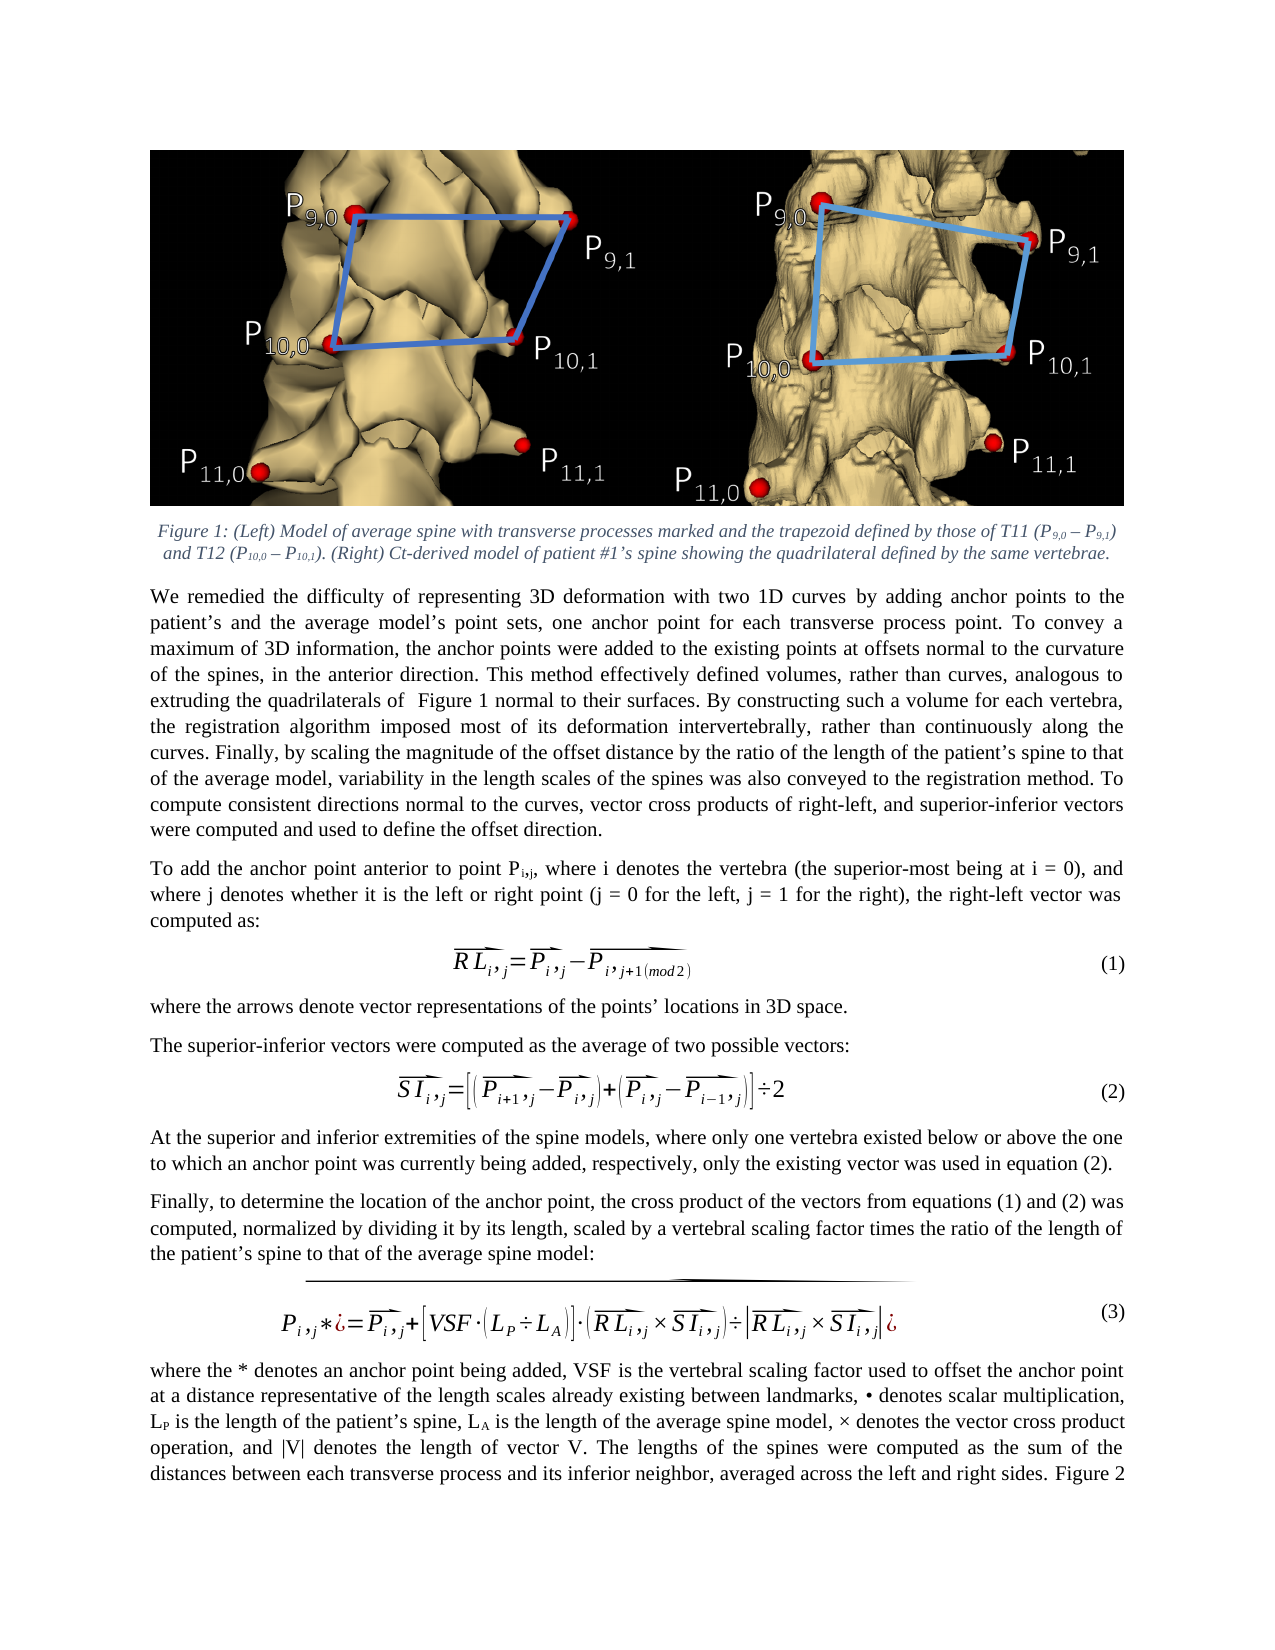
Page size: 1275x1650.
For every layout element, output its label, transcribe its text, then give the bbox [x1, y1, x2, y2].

text (1) [150, 946, 1125, 980]
text We remedied the difficulty of representing 3D deformation with two 1D curves by adding anchor points to the patient’s and the average model’s point sets, one anchor point for each transverse process point. To convey a maximum of 3D information, the anchor points were added to the existing points at offsets normal to the curvature of the spines, in the anterior direction. This method effectively defined volumes, rather than curves, analogous to extruding the quadrilaterals of Figure 1 normal to their surfaces. By constructing such a volume for each vertebra, the registration algorithm imposed most of its deformation intervertebrally, rather than continuously along the curves. Finally, by scaling the magnitude of the offset distance by the ratio of the length of the patient’s spine to that of the average model, variability in the length scales of the spines was also conveyed to the registration method. To compute consistent directions normal to the curves, vector cross products of right-left, and superior-inferior vectors were computed and used to define the offset direction. [150, 584, 1125, 841]
text (2) [150, 1071, 1125, 1111]
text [150, 1357, 1125, 1485]
text (3) [150, 1280, 1125, 1343]
picture [150, 150, 1124, 506]
text To add the anchor point anterior to point Pi,j, where i denotes the vertebra (the superior-most being at i = 0), and where j denotes whether it is the left or right point (j = 0 for the left, j = 1 for the right), the right-left vector was computed as: [150, 856, 1125, 932]
text Finally, to determine the location of the anchor point, the cross product of the vectors from equations (1) and (2) was computed, normalized by dividing it by its length, scaled by a vertebral scaling factor times the ratio of the length of the patient’s spine to that of the average spine model: [150, 1189, 1125, 1265]
text At the superior and inferior extremities of the spine models, where only one vertebra existed below or above the one to which an anchor point was currently being added, respectively, only the existing vector was used in equation (2). [150, 1125, 1125, 1175]
text The superior-inferior vectors were computed as the average of two possible vectors: [150, 1033, 1125, 1057]
text where the arrows denote vector representations of the points’ locations in 3D space. [150, 994, 1125, 1018]
text Figure 1: (Left) Model of average spine with transverse processes marked and the trapezoid defined by those of T11 (P9,0 – P9,1) and T12 (P10,0 – P10,1). (Right) Ct-derived model of patient #1’s spine showing the quadrilateral defined by the same vertebrae. [150, 520, 1125, 563]
